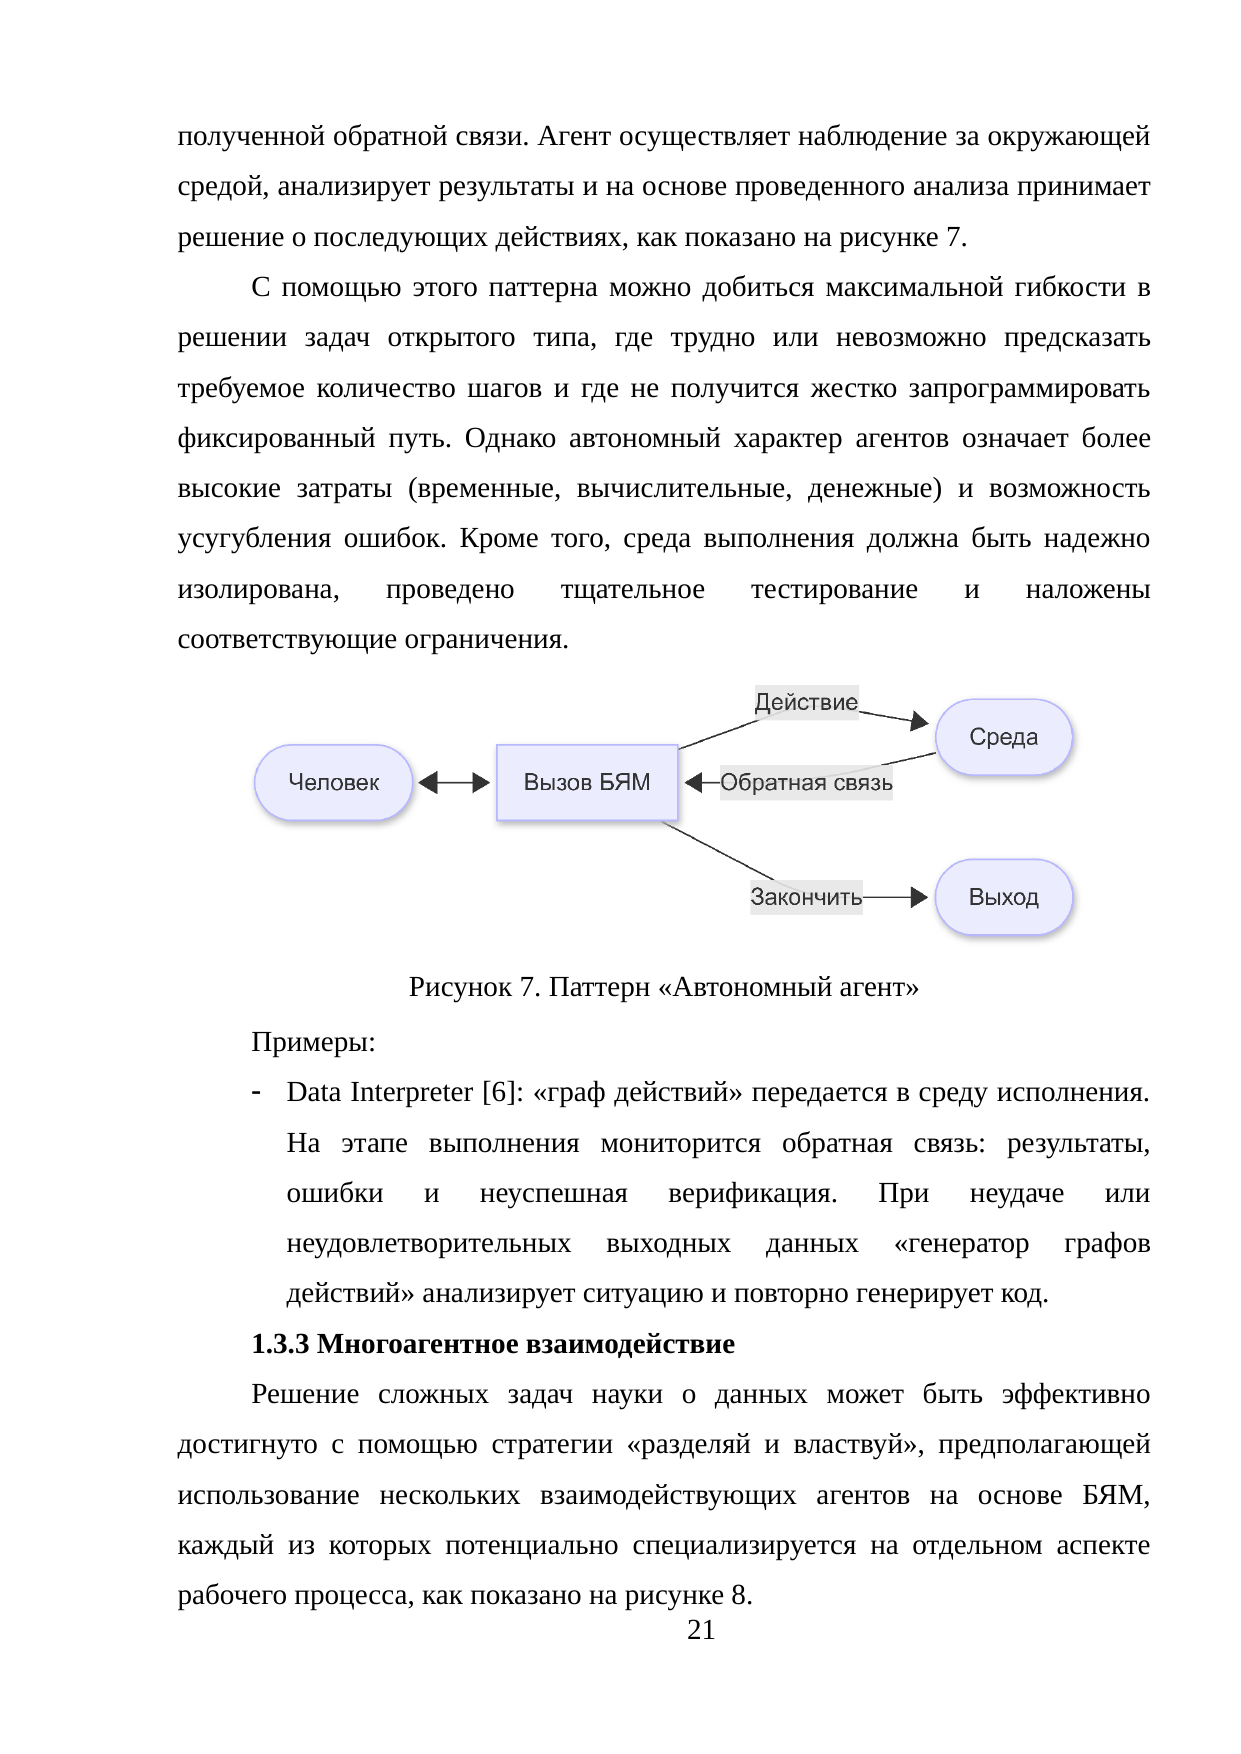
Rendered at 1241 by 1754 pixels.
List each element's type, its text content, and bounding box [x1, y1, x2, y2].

text Решение сложных задач науки о данных может быть эффективно достигнуто с помощью стратегии «разделяй и властвуй», предполагающей использование нескольких взаимодействующих агентов на основе БЯМ, каждый из которых потенциально специализируется на отдельном аспекте рабочего процесса, как показано на рисунке 8. [177, 1376, 1152, 1611]
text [177, 118, 1152, 252]
text С помощью этого паттерна можно добиться максимальной гибкости в решении задач открытого типа, где трудно или невозможно предсказать требуемое количество шагов и где не получится жестко запрограммировать фиксированный путь. Однако автономный характер агентов означает более высокие затраты (временные, вычислительные, денежные) и возможность усугубления ошибок. Кроме того, среда выполнения должна быть надежно изолирована, проведено тщательное тестирование и наложены соответствующие ограничения. [177, 269, 1152, 655]
text Примеры: [177, 1024, 1152, 1057]
text Data Interpreter [6]: «граф действий» передается в среду исполнения. На этапе выполнения мониторится обратная связь: результаты, ошибки и неуспешная верификация. При неудаче или неудовлетворительных выходных данных «генератор графов действий» анализирует ситуацию и повторно генерирует код. [251, 1074, 1152, 1309]
text Рисунок 7. Паттерн «Автономный агент» [177, 969, 1152, 1003]
text Многоагентное взаимодействие [251, 1326, 1152, 1359]
picture [241, 671, 1088, 949]
